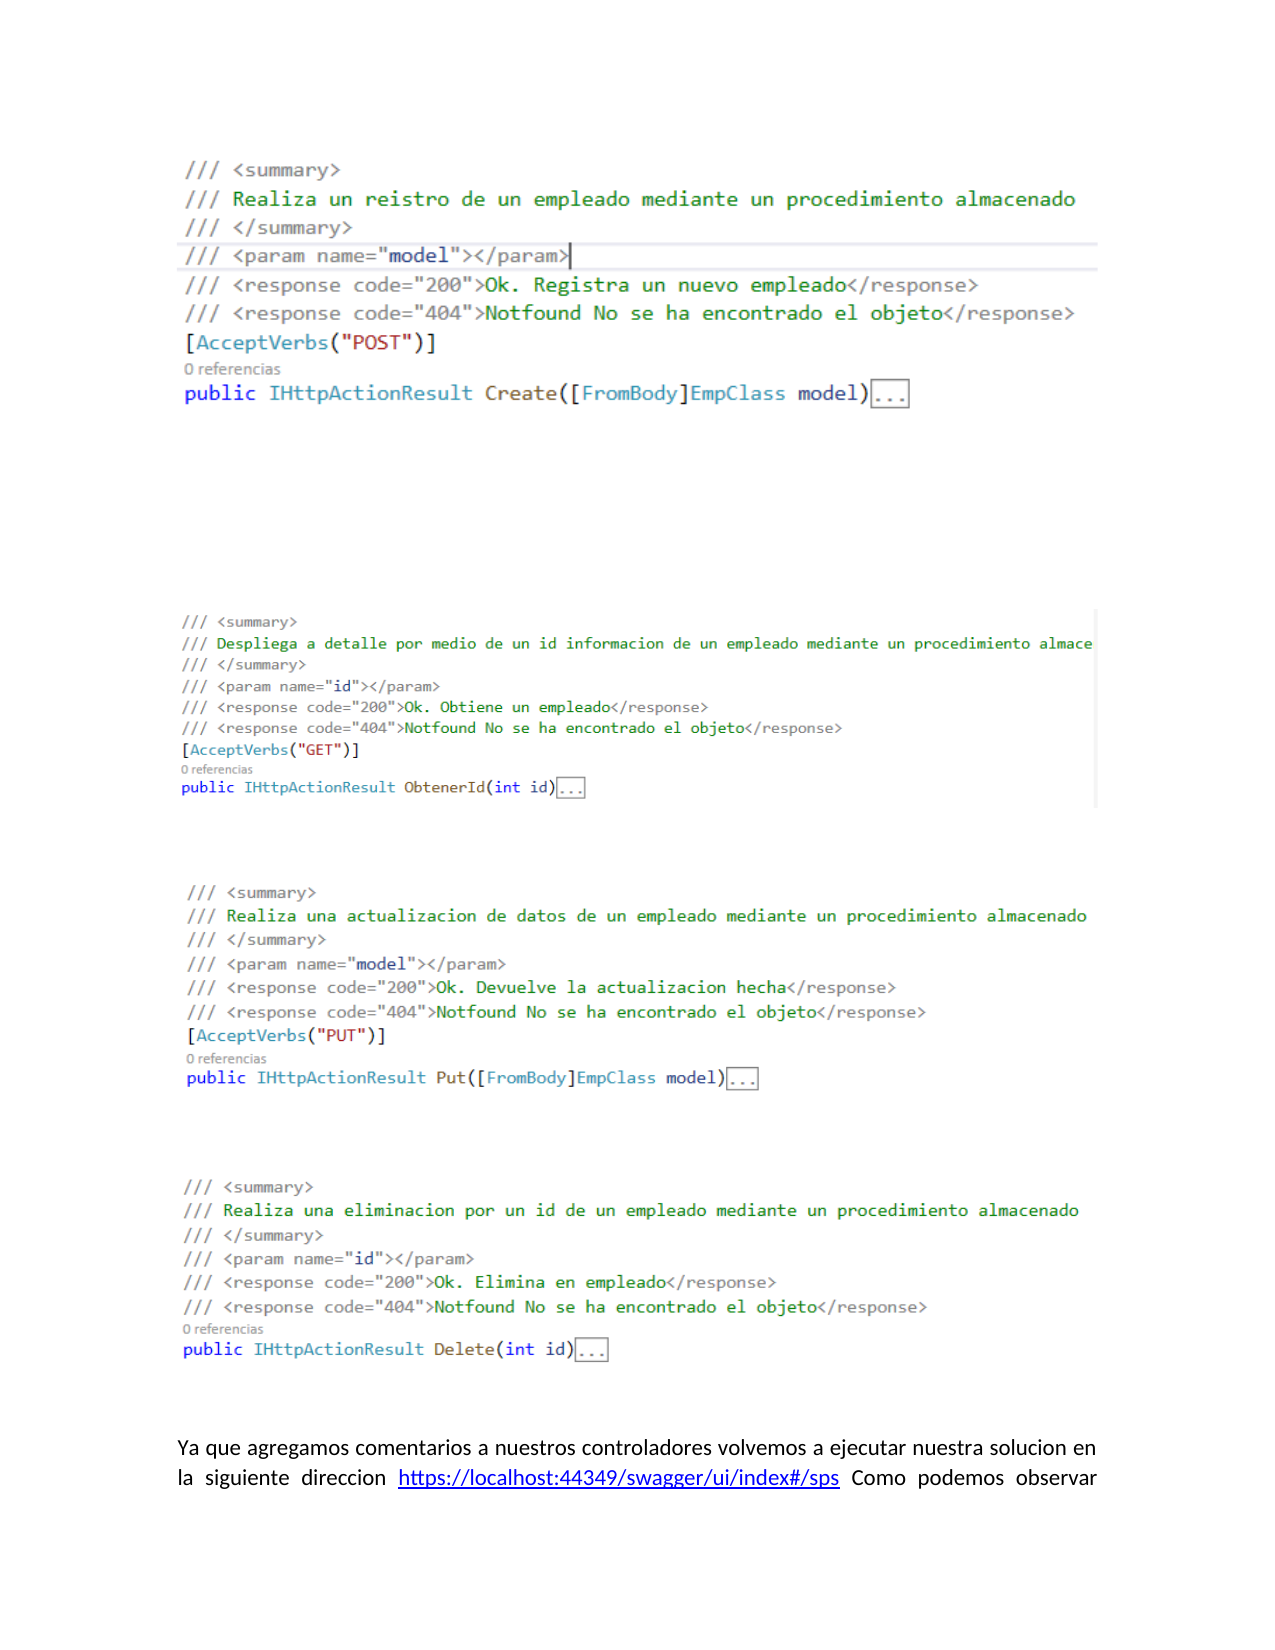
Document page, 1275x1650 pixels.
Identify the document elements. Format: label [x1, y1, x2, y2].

text [177, 1433, 1098, 1491]
picture [176, 609, 1098, 808]
picture [176, 147, 1098, 417]
picture [176, 877, 1098, 1101]
picture [177, 1169, 1098, 1368]
